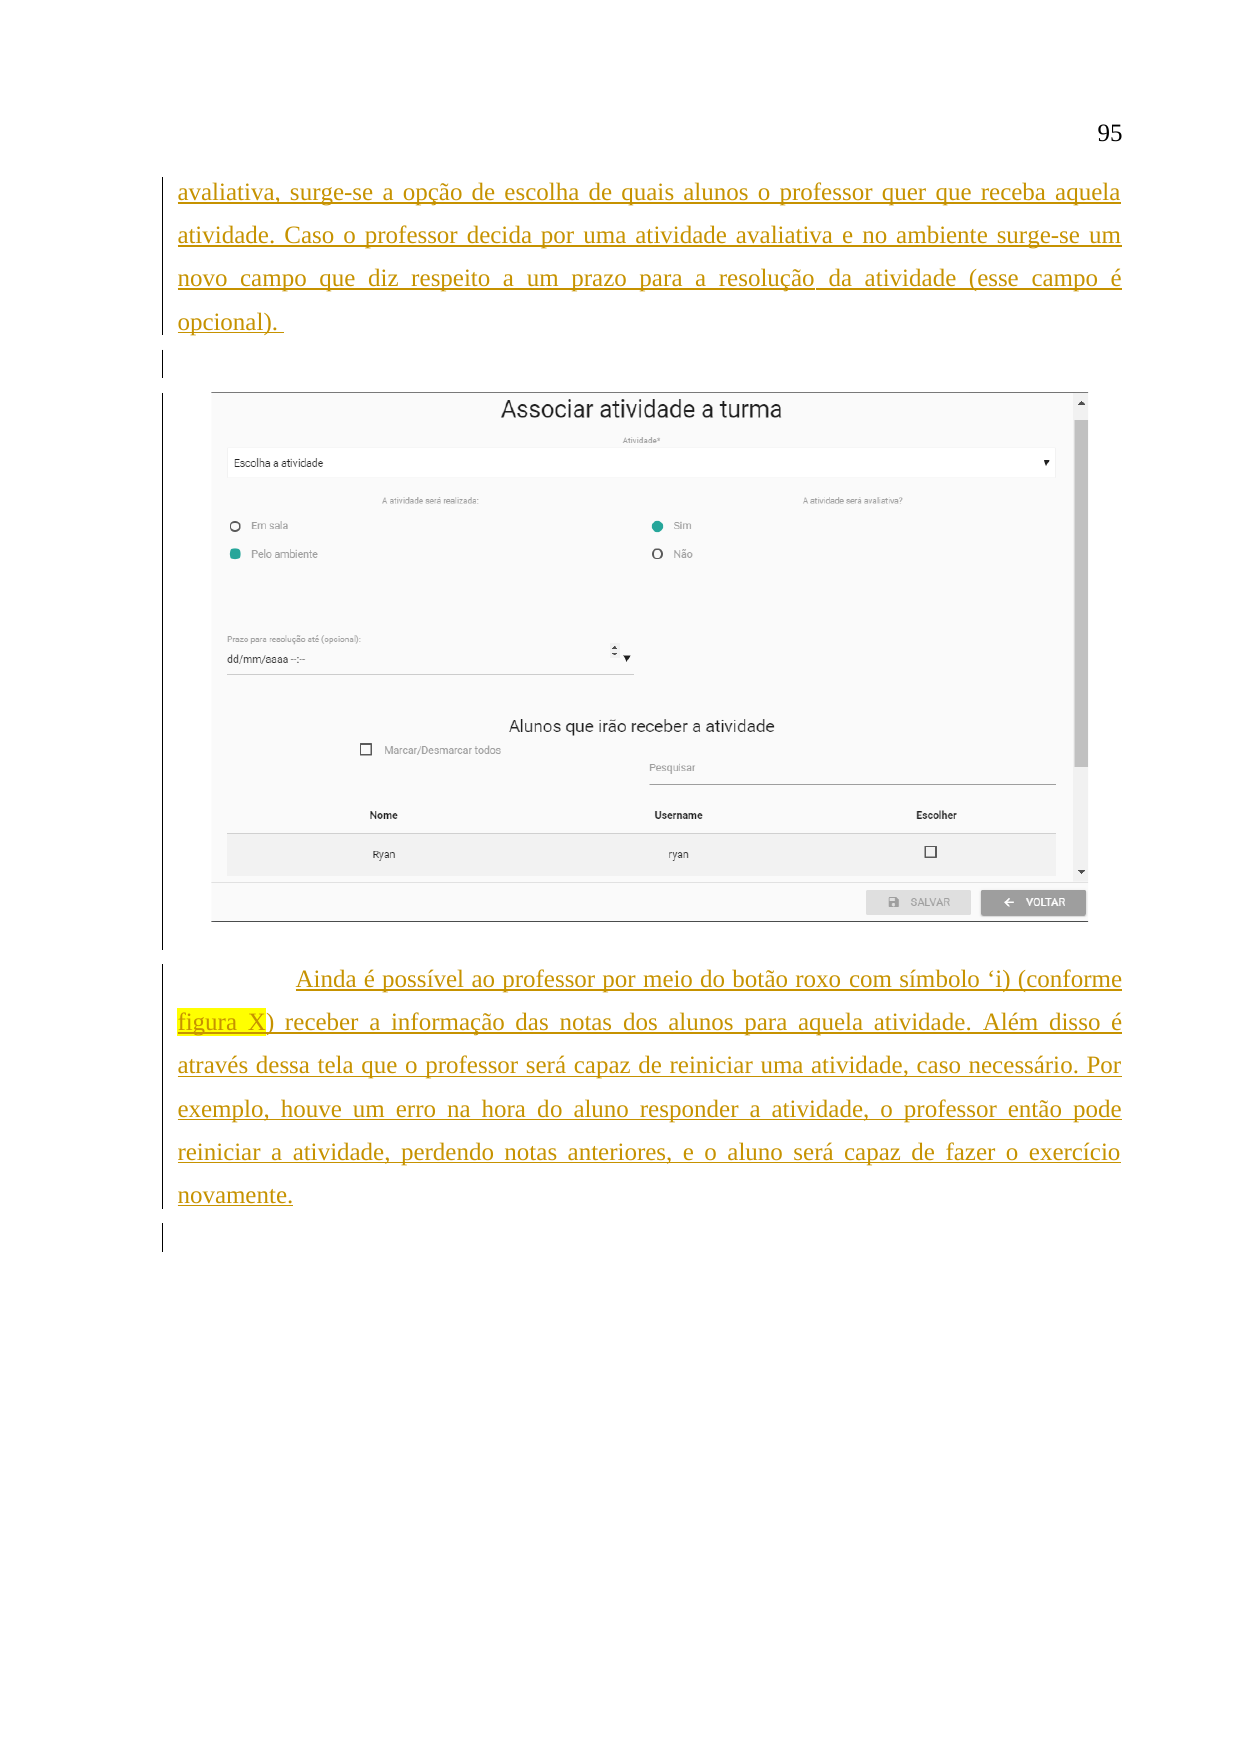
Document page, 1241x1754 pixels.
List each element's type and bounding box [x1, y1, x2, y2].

picture [211, 392, 1089, 922]
